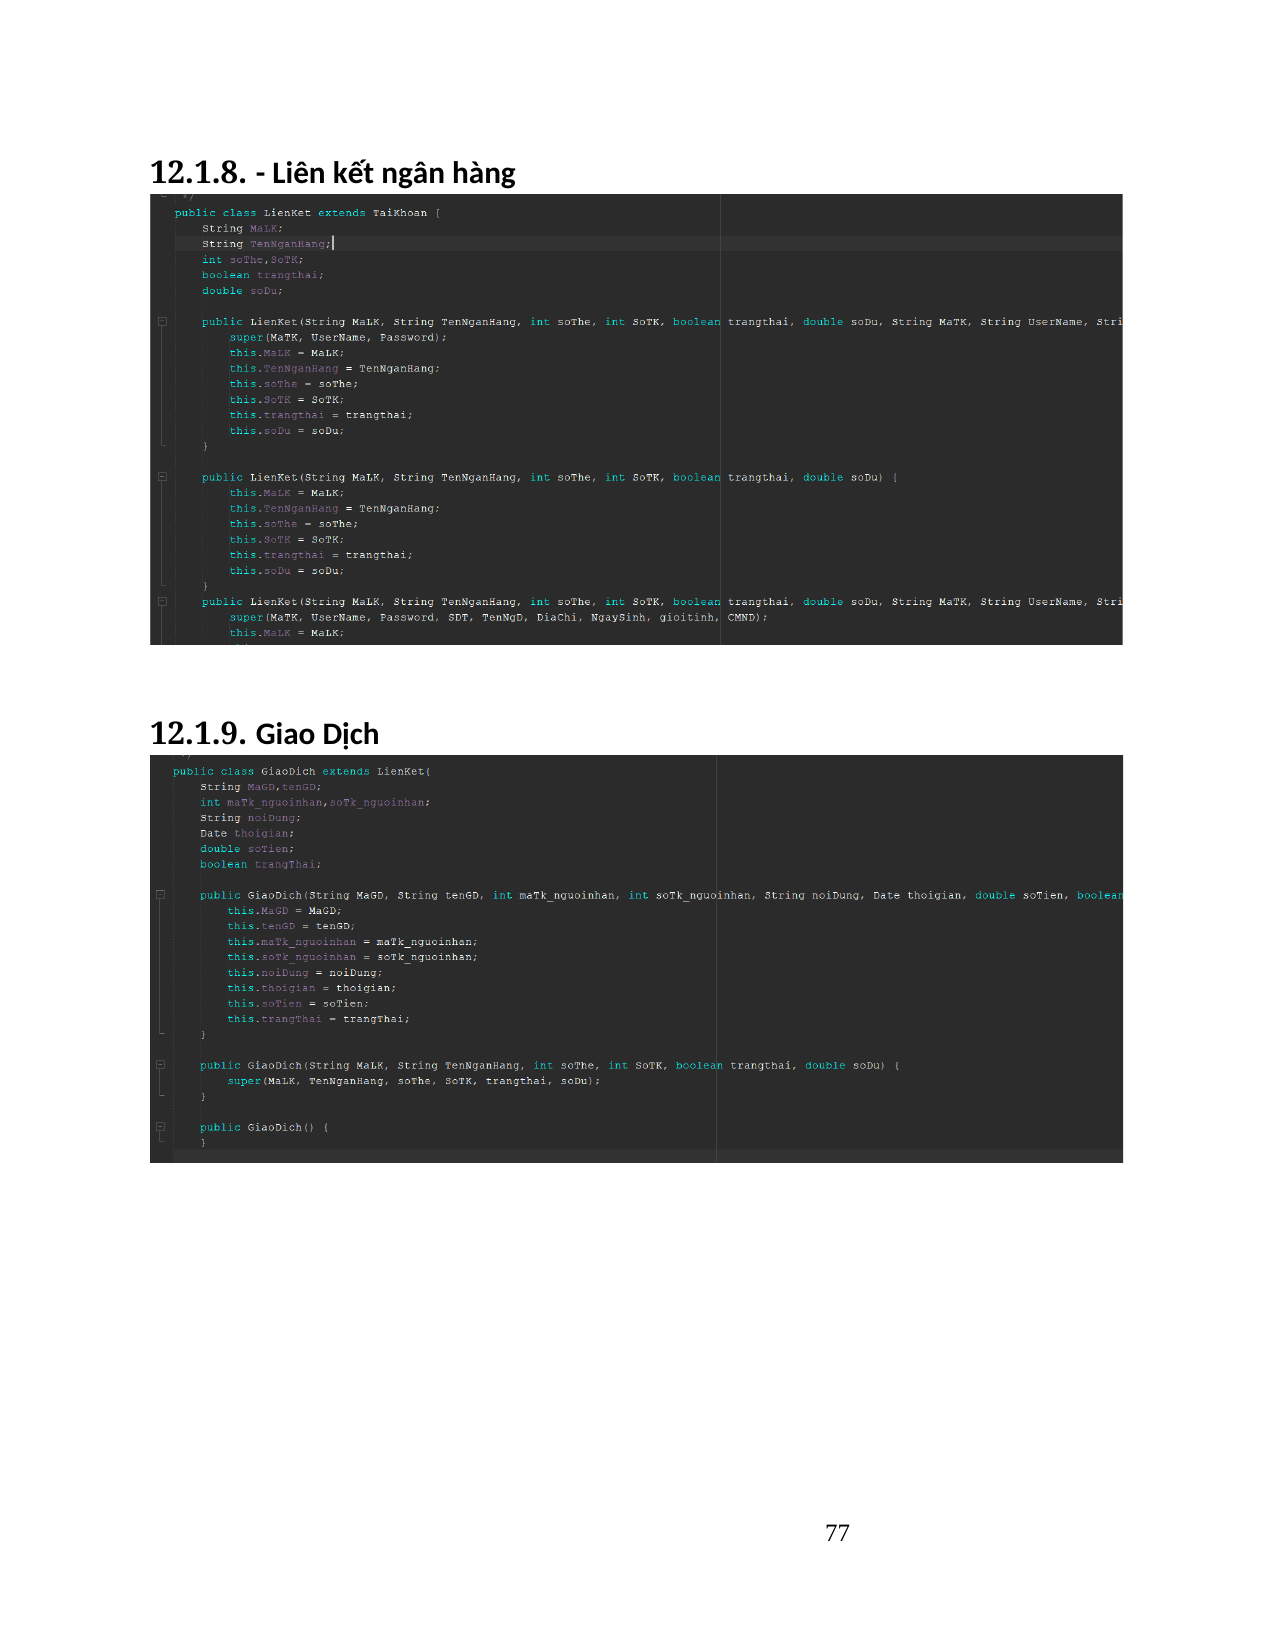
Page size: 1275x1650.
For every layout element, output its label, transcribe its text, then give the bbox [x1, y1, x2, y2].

picture [150, 194, 1123, 645]
subtitle - Liên kết ngân hàng [150, 150, 1125, 193]
subtitle Giao Dịch [150, 711, 1125, 754]
picture [150, 755, 1124, 1163]
